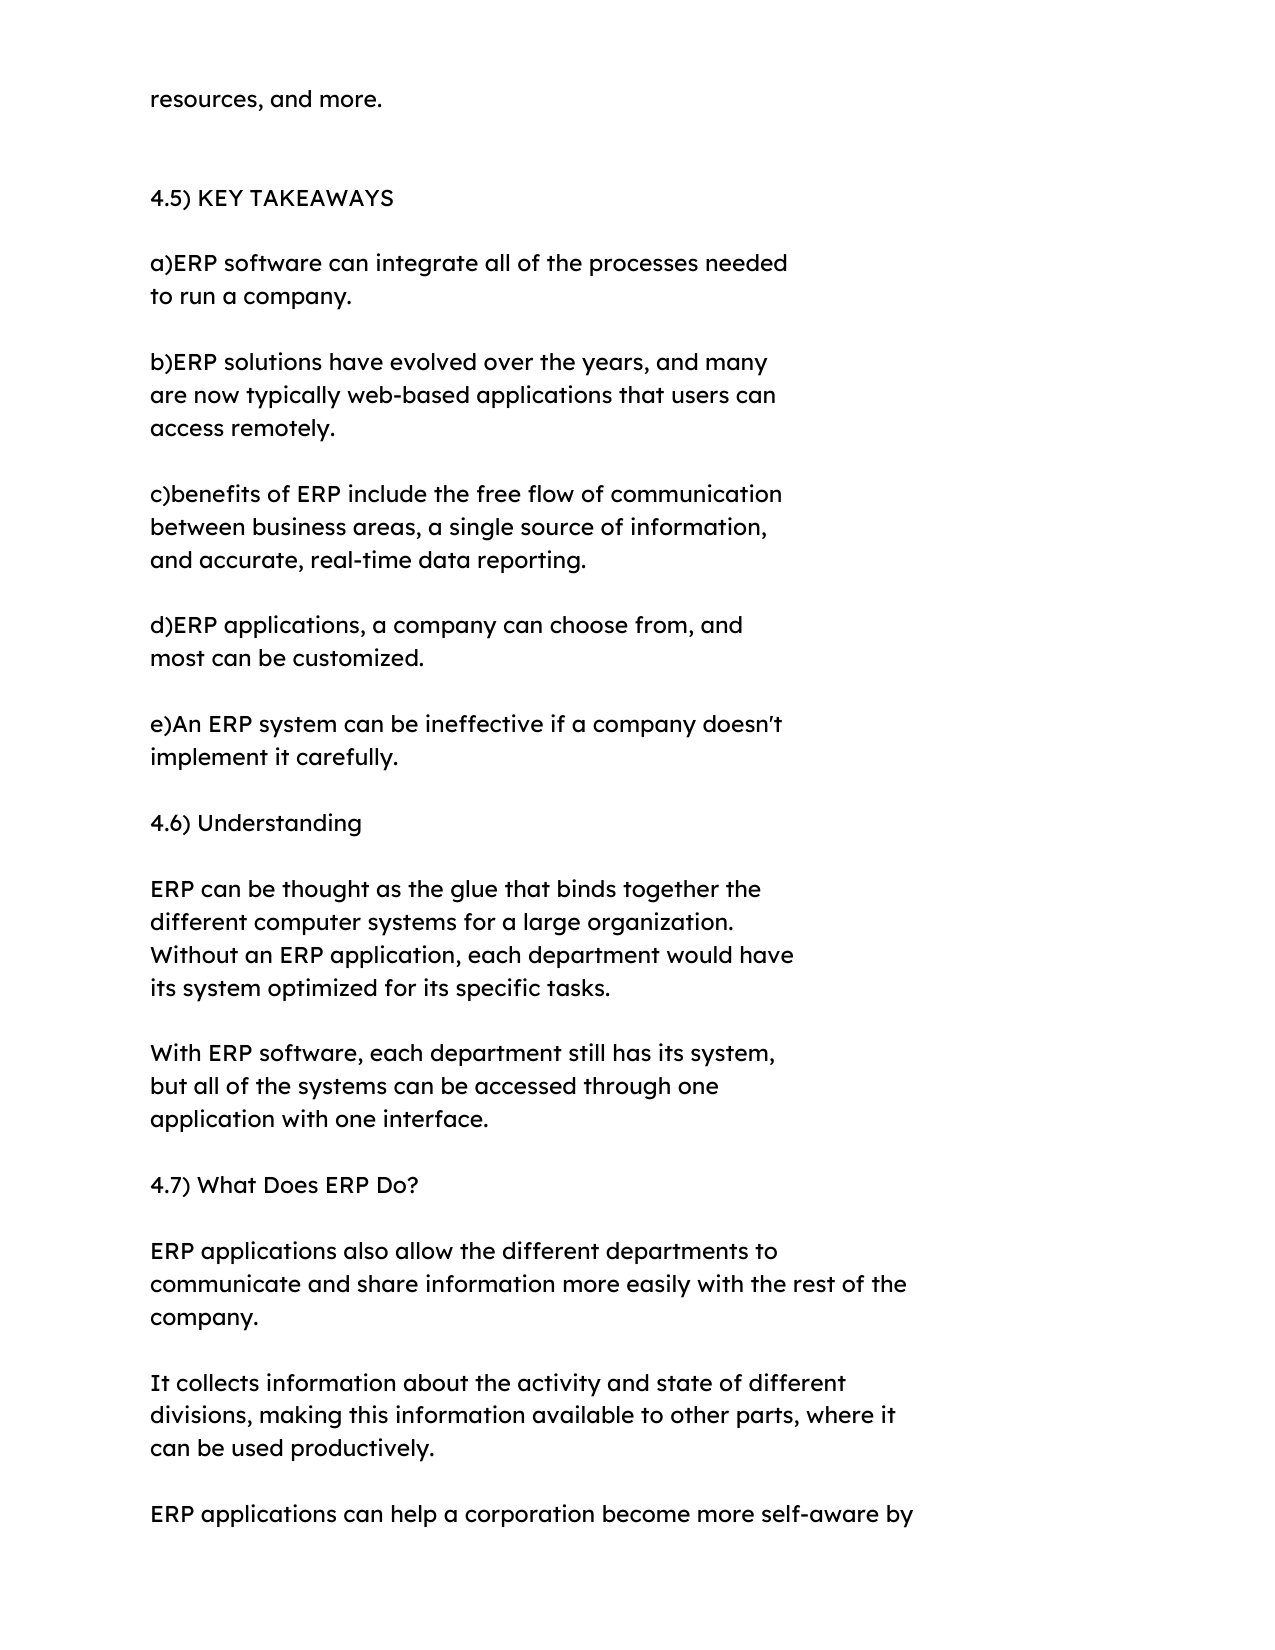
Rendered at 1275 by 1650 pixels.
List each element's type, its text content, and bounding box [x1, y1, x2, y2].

text between business areas, a single source of information, [150, 512, 1125, 541]
text divisions, making this information available to other parts, where it [150, 1401, 1125, 1430]
text but all of the systems can be accessed through one [150, 1072, 1125, 1101]
text c)benefits of ERP include the free flow of communication [150, 479, 1125, 508]
text most can be customized. [150, 644, 1125, 673]
text and accurate, real-time data reporting. [150, 545, 1125, 574]
text can be used productively. [150, 1434, 1125, 1463]
text company. [150, 1302, 1125, 1331]
text e)An ERP system can be ineffective if a company doesn't [150, 710, 1125, 738]
text to run a company. [150, 282, 1125, 311]
text With ERP software, each department still has its system, [150, 1039, 1125, 1068]
text d)ERP applications, a company can choose from, and [150, 611, 1125, 640]
text ERP can be thought as the glue that binds together the [150, 874, 1125, 903]
text resources, and more. [150, 84, 1125, 113]
text 4.6) Understanding [150, 808, 1125, 837]
text application with one interface. [150, 1105, 1125, 1133]
text 4.5) KEY TAKEAWAYS [150, 183, 1125, 212]
text a)ERP software can integrate all of the processes needed [150, 249, 1125, 278]
text communicate and share information more easily with the rest of the [150, 1269, 1125, 1298]
text 4.7) What Does ERP Do? [150, 1171, 1125, 1199]
text b)ERP solutions have evolved over the years, and many [150, 348, 1125, 376]
text its system optimized for its specific tasks. [150, 973, 1125, 1002]
text are now typically web-based applications that users can [150, 381, 1125, 409]
text Without an ERP application, each department would have [150, 940, 1125, 969]
text ERP applications can help a corporation become more self-aware by [150, 1500, 1125, 1528]
text different computer systems for a large organization. [150, 907, 1125, 936]
text It collects information about the activity and state of different [150, 1368, 1125, 1397]
text ERP applications also allow the different departments to [150, 1236, 1125, 1265]
text access remotely. [150, 413, 1125, 442]
text implement it carefully. [150, 743, 1125, 771]
